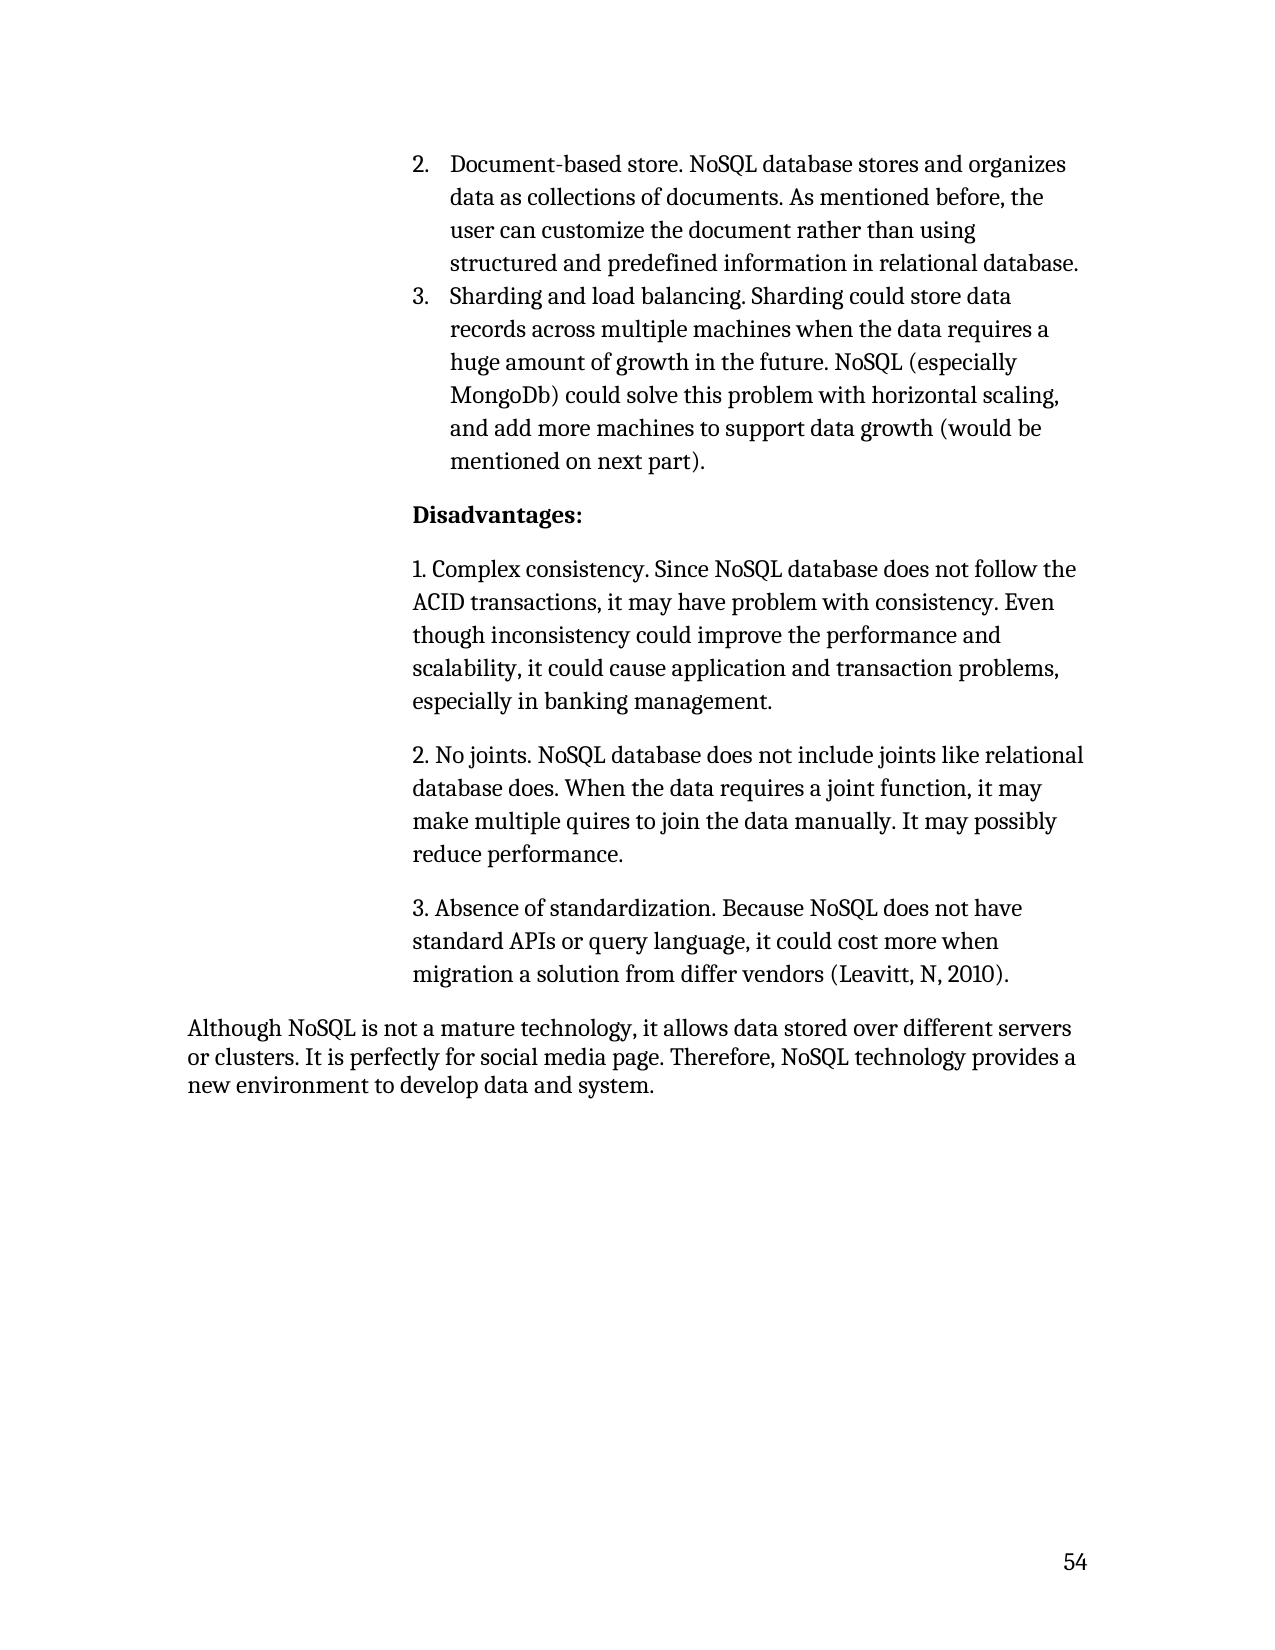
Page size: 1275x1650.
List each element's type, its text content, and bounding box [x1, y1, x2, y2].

text Disadvantages: [412, 501, 1087, 530]
text 2. No joints. NoSQL database does not include joints like relational database does. When the data requires a joint function, it may make multiple quires to join the data manually. It may possibly reduce performance. [412, 741, 1087, 869]
list Document-based store. NoSQL database stores and organizes data as collections of documents. As mentioned before, the user can customize the document rather than using structured and predefined information in relational database. [412, 150, 1087, 278]
text Although NoSQL is not a mature technology, it allows data stored over different servers or clusters. It is perfectly for social media page. Therefore, NoSQL technology provides a new environment to develop data and system. [187, 1014, 1087, 1100]
text 3. Absence of standardization. Because NoSQL does not have standard APIs or query language, it could cost more when migration a solution from differ vendors (Leavitt, N, 2010). [412, 894, 1087, 988]
text 1. Complex consistency. Since NoSQL database does not follow the ACID transactions, it may have problem with consistency. Even though inconsistency could improve the performance and scalability, it could cause application and transaction problems, especially in banking management. [412, 555, 1087, 716]
list Sharding and load balancing. Sharding could store data records across multiple machines when the data requires a huge amount of growth in the future. NoSQL (especially MongoDb) could solve this problem with horizontal scaling, and add more machines to support data growth (would be mentioned on next part). [412, 282, 1087, 476]
